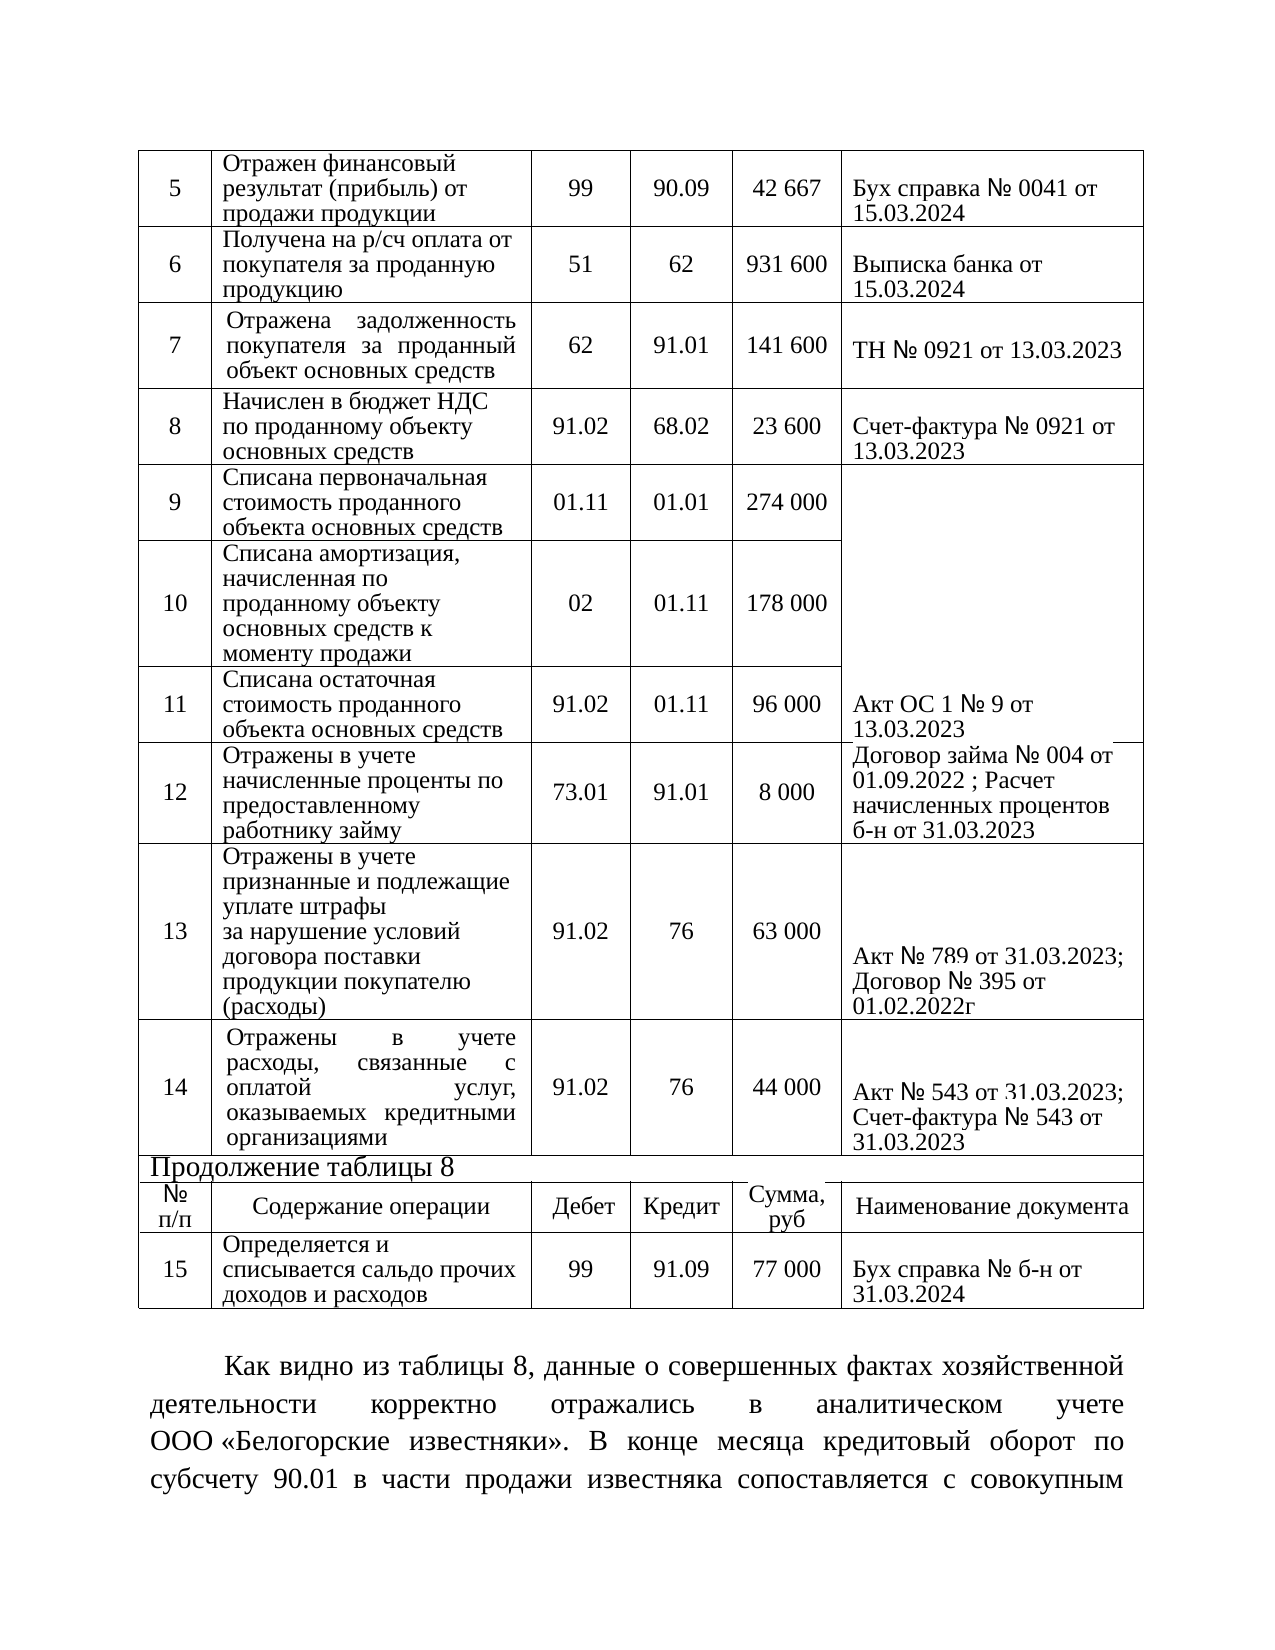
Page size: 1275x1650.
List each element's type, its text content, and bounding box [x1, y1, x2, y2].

table_cell 11 [139, 667, 211, 742]
table_cell Сумма, руб [805, 1183, 841, 1232]
table_cell 63 000 [733, 844, 841, 1019]
table_cell 01.01 [631, 465, 732, 540]
table_cell 76 [631, 1020, 732, 1155]
table_cell 99 [532, 1233, 630, 1307]
table_cell 02 [532, 541, 630, 666]
table_cell 42 667 [733, 151, 841, 226]
table_cell 91.02 [532, 1020, 630, 1155]
table_cell 8 [139, 389, 211, 464]
table_cell 141 600 [733, 303, 841, 388]
table_cell 91.01 [631, 303, 732, 388]
table_cell Содержание операции [212, 1183, 531, 1232]
table_cell Кредит [631, 1183, 732, 1232]
table_cell 91.02 [532, 844, 630, 1019]
table_cell Списана первоначальная стоимость проданного объекта основных средств [212, 465, 531, 540]
table_cell 90.09 [631, 151, 732, 226]
table_cell Наименование документа [842, 1183, 1143, 1232]
table_cell 274 000 [733, 465, 841, 540]
table_cell Акт № 543 от 31.03.2023; Счет-фактура № 543 от 31.03.2023 [842, 1020, 1143, 1155]
table_cell Отражен финансовый результат (прибыль) от продажи продукции [212, 151, 531, 226]
table_cell № п/п [139, 1183, 211, 1232]
table_cell Бух справка № 0041 от 15.03.2024 [842, 151, 1143, 226]
table_cell 931 600 [733, 227, 841, 302]
table_cell 44 000 [733, 1020, 841, 1155]
table_cell Акт № 789 от 31.03.2023; Договор № 395 от 01.02.2022г [842, 844, 1143, 1019]
table_cell 01.11 [631, 541, 732, 666]
table_cell 62 [532, 303, 630, 388]
table_cell 77 000 [733, 1233, 841, 1307]
table_cell 01.11 [631, 667, 732, 742]
table_cell 99 [532, 151, 630, 226]
table_cell Продолжение таблицы 8 [139, 1156, 1143, 1181]
table_cell 91.02 [532, 667, 630, 742]
table_cell Определяется и списывается сальдо прочих доходов и расходов [212, 1233, 531, 1307]
table_cell 13 [139, 844, 211, 1019]
table_cell Начислен в бюджет НДС по проданному объекту основных средств [212, 389, 531, 464]
table_cell 01.11 [532, 465, 630, 540]
table_cell Списана амортизация, начисленная по проданному объекту основных средств к моменту продажи [212, 541, 531, 666]
table_cell 91.09 [631, 1233, 732, 1307]
table_cell Акт ОС 1 № 9 от 13.03.2023 [842, 465, 1143, 742]
table_cell Списана остаточная стоимость проданного объекта основных средств [212, 667, 531, 742]
table_cell 76 [631, 844, 732, 1019]
table_cell Договор займа № 004 от 01.09.2022 ; Расчет начисленных процентов б-н от 31.03.2023 [1035, 743, 1143, 843]
table_cell 14 [139, 1020, 211, 1155]
table_cell 8 000 [733, 743, 841, 843]
table_cell Отражены в учете признанные и подлежащие уплате штрафы за нарушение условий договора поставки продукции покупателю (расходы) [212, 844, 531, 1019]
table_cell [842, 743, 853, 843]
table_cell 15 [139, 1233, 211, 1307]
table_cell 10 [139, 541, 211, 666]
table_cell Выписка банка от 15.03.2024 [842, 227, 1143, 302]
table_cell 5 [139, 151, 211, 226]
table_cell 51 [532, 227, 630, 302]
table_cell Отражены в учете начисленные проценты по предоставленному работнику займу [212, 743, 531, 843]
table_cell 178 000 [733, 541, 841, 666]
table_cell 68.02 [631, 389, 732, 464]
table_cell 96 000 [733, 667, 841, 742]
table_cell 73.01 [532, 743, 630, 843]
table_cell Бух справка № б-н от 31.03.2024 [842, 1233, 1143, 1307]
table_cell 91.01 [631, 743, 732, 843]
table_cell 23 600 [733, 389, 841, 464]
table_cell 9 [139, 465, 211, 540]
table_cell 62 [631, 227, 732, 302]
table_cell Сумма, руб [733, 1183, 768, 1232]
table_cell Отражена задолженность покупателя за проданный объект основных средств [212, 303, 531, 388]
table_cell 7 [139, 303, 211, 388]
table_cell Получена на р/сч оплата от покупателя за проданную продукцию [212, 227, 531, 302]
table_cell 6 [139, 227, 211, 302]
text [150, 1346, 1125, 1496]
table_cell Дебет [532, 1183, 630, 1232]
table_cell Отражены в учете расходы, связанные с оплатой услуг, оказываемых кредитными организациями [212, 1020, 531, 1155]
table_cell 12 [139, 743, 211, 843]
table_cell 91.02 [532, 389, 630, 464]
table_cell Счет-фактура № 0921 от 13.03.2023 [842, 389, 1143, 464]
table_cell ТН № 0921 от 13.03.2023 [842, 303, 1143, 388]
